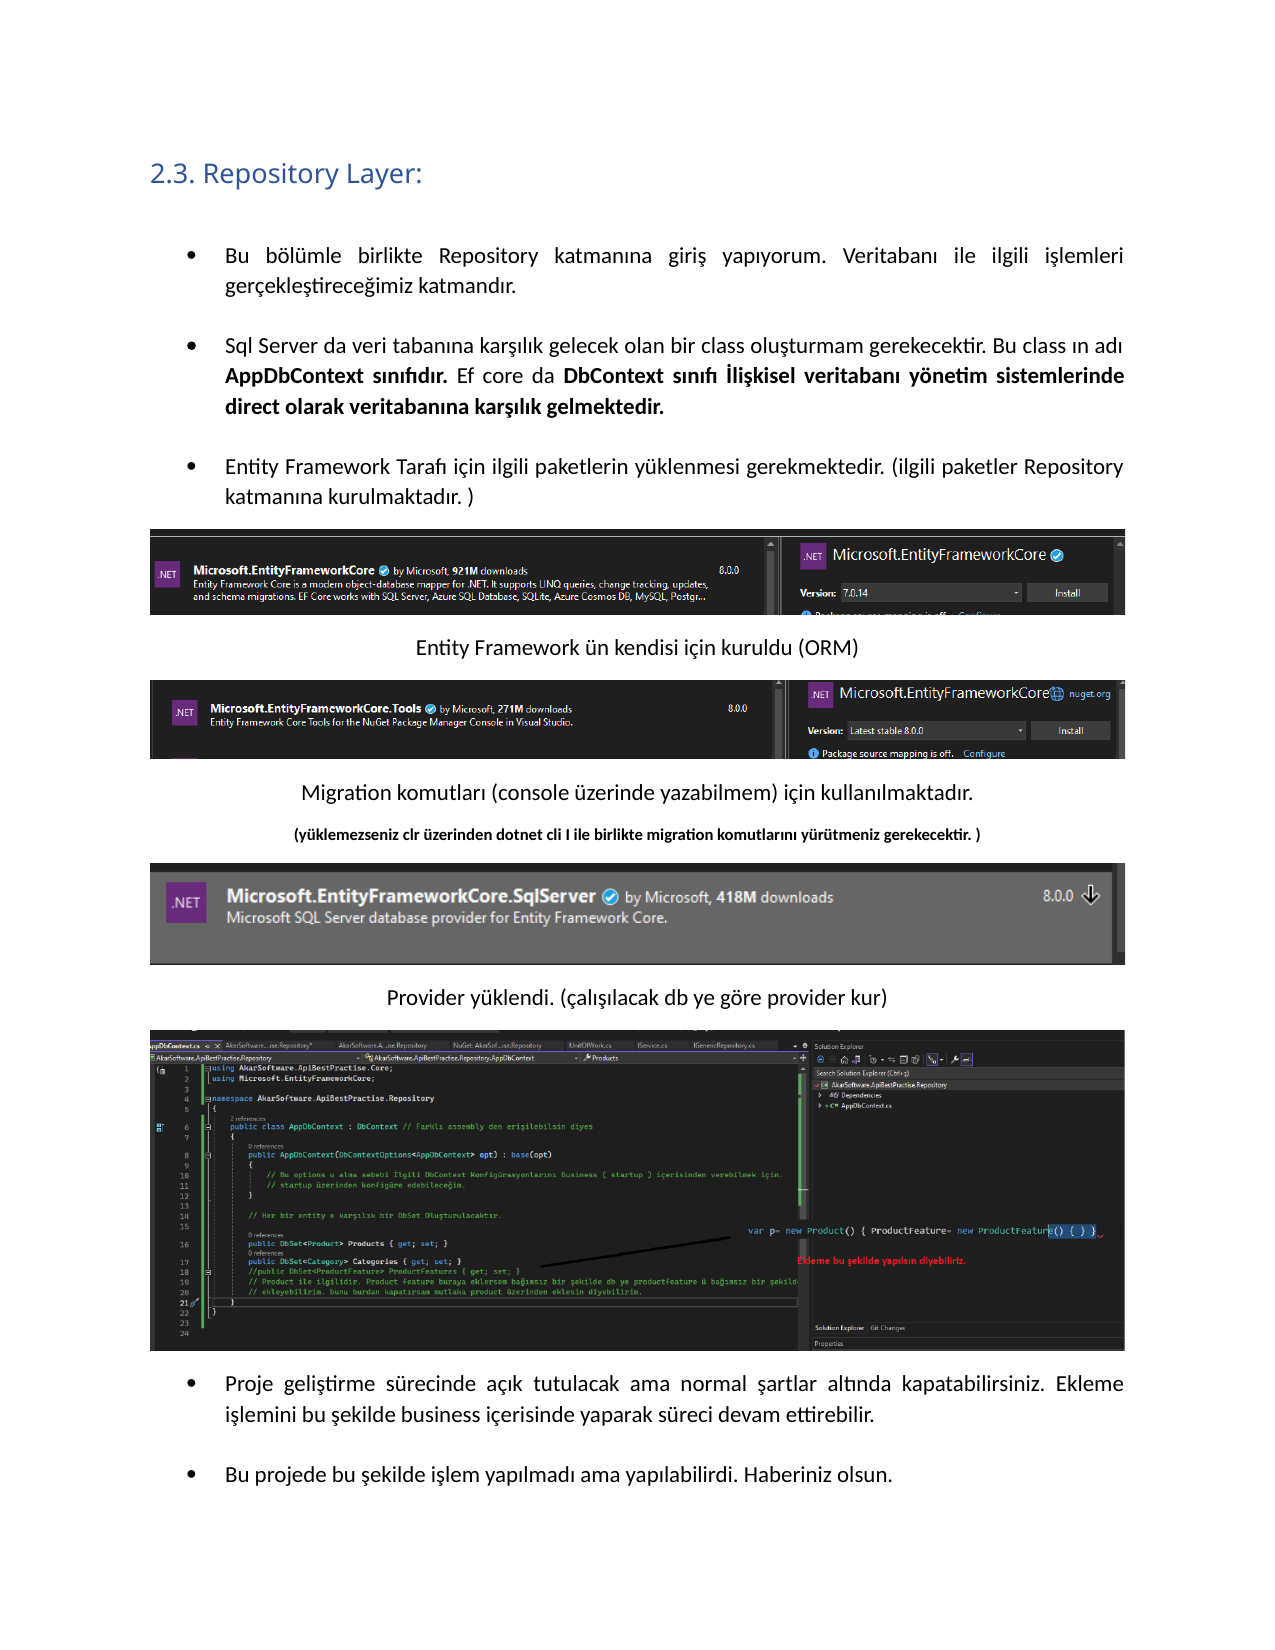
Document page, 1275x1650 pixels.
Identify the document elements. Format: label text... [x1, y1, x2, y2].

subtitle 2.3. Repository Layer: [150, 154, 1125, 191]
list Bu bölümle birlikte Repository katmanına giriş yapıyorum. Veritabanı ile ilgili işlemleri gerçekleştireceğimiz katmandır. [187, 241, 1125, 299]
picture [150, 529, 1125, 615]
text Migration komutları (console üzerinde yazabilmem) için kullanılmaktadır. [150, 778, 1125, 806]
text Entity Framework ün kendisi için kuruldu (ORM) [150, 633, 1125, 661]
text (yüklemezseniz clr üzerinden dotnet cli I ile birlikte migration komutlarını yürütmeniz gerekecektir. ) [150, 824, 1125, 845]
picture [150, 863, 1125, 965]
list Sql Server da veri tabanına karşılık gelecek olan bir class oluşturmam gerekecektir. Bu class ın adı AppDbContext sınıfıdır. Ef core da DbContext sınıfı İlişkisel veritabanı yönetim sistemlerinde direct olarak veritabanına karşılık gelmektedir. [187, 331, 1125, 420]
picture [150, 680, 1125, 759]
list Entity Framework Tarafı için ilgili paketlerin yüklenmesi gerekmektedir. (ilgili paketler Repository katmanına kurulmaktadır. ) [187, 452, 1125, 511]
list Proje geliştirme sürecinde açık tutulacak ama normal şartlar altında kapatabilirsiniz. Ekleme işlemini bu şekilde business içerisinde yaparak süreci devam ettirebilir. [187, 1369, 1125, 1428]
text Provider yüklendi. (çalışılacak db ye göre provider kur) [150, 983, 1125, 1012]
list Bu projede bu şekilde işlem yapılmadı ama yapılabilirdi. Haberiniz olsun. [187, 1460, 1125, 1488]
picture [150, 1030, 1125, 1351]
